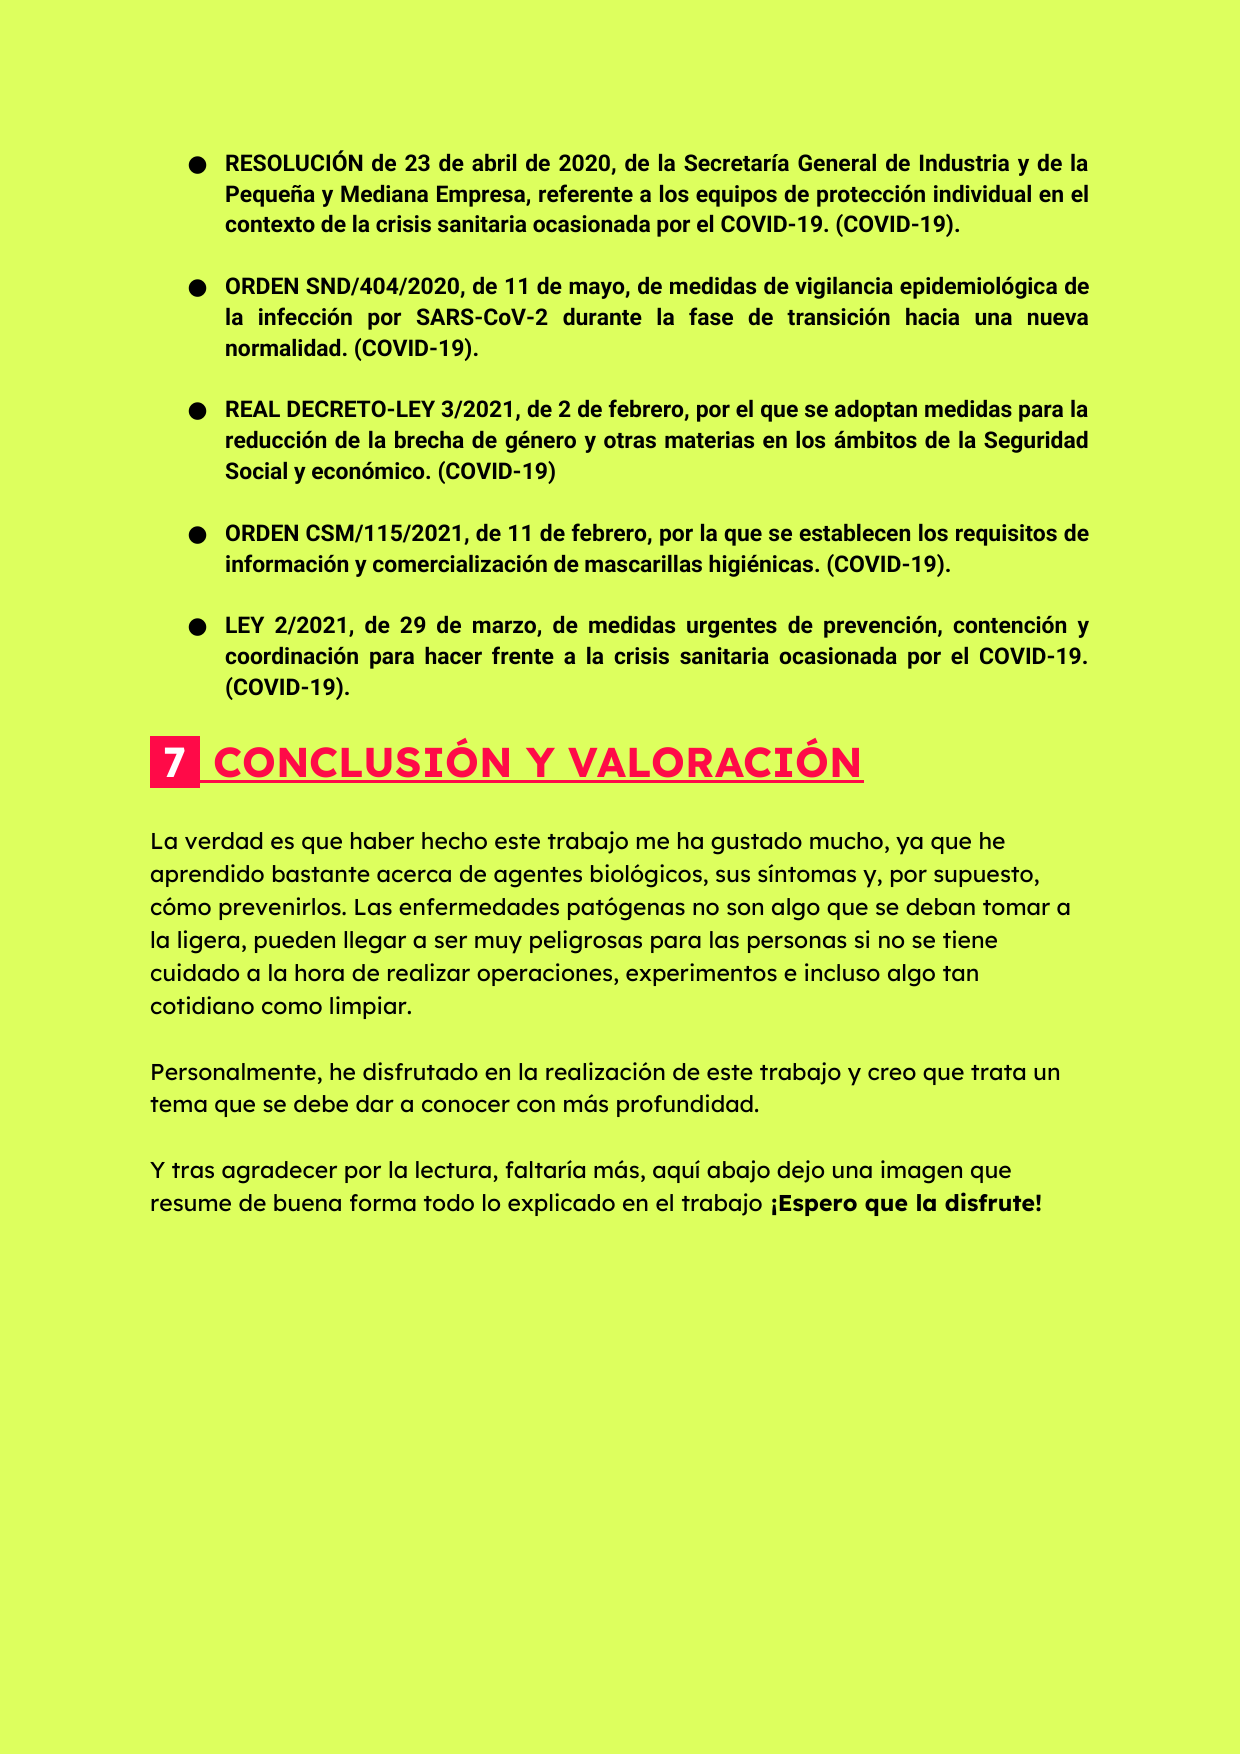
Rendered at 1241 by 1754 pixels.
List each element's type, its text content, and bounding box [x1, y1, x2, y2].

list REAL DECRETO-LEY 3/2021, de 2 de febrero, por el que se adoptan medidas para la reducción de la brecha de género y otras materias en los ámbitos de la Seguridad Social y económico. (COVID-19) [187, 397, 1090, 485]
text Y tras agradecer por la lectura, faltaría más, aquí abajo dejo una imagen que resume de buena forma todo lo explicado en el trabajo ¡Espero que la disfrute! [150, 1156, 1090, 1217]
text 7 CONCLUSIÓN Y VALORACIÓN [200, 736, 1090, 788]
list ORDEN SND/404/2020, de 11 de mayo, de medidas de vigilancia epidemiológica de la infección por SARS-CoV-2 durante la fase de transición hacia una nueva normalidad. (COVID-19). [187, 273, 1090, 362]
list RESOLUCIÓN de 23 de abril de 2020, de la Secretaría General de Industria y de la Pequeña y Mediana Empresa, referente a los equipos de protección individual en el contexto de la crisis sanitaria ocasionada por el COVID-19. (COVID-19). [187, 150, 1090, 238]
text Personalmente, he disfrutado en la realización de este trabajo y creo que trata un tema que se debe dar a conocer con más profundidad. [150, 1057, 1090, 1118]
text La verdad es que haber hecho este trabajo me ha gustado mucho, ya que he aprendido bastante acerca de agentes biológicos, sus síntomas y, por supuesto, cómo prevenirlos. Las enfermedades patógenas no son algo que se deban tomar a la ligera, pueden llegar a ser muy peligrosas para las personas si no se tiene cuidado a la hora de realizar operaciones, experimentos e incluso algo tan cotidiano como limpiar. [150, 827, 1090, 1020]
list ORDEN CSM/115/2021, de 11 de febrero, por la que se establecen los requisitos de información y comercialización de mascarillas higiénicas. (COVID-19). [187, 520, 1090, 578]
list LEY 2/2021, de 29 de marzo, de medidas urgentes de prevención, contención y coordinación para hacer frente a la crisis sanitaria ocasionada por el COVID-19. (COVID-19). [187, 612, 1090, 701]
